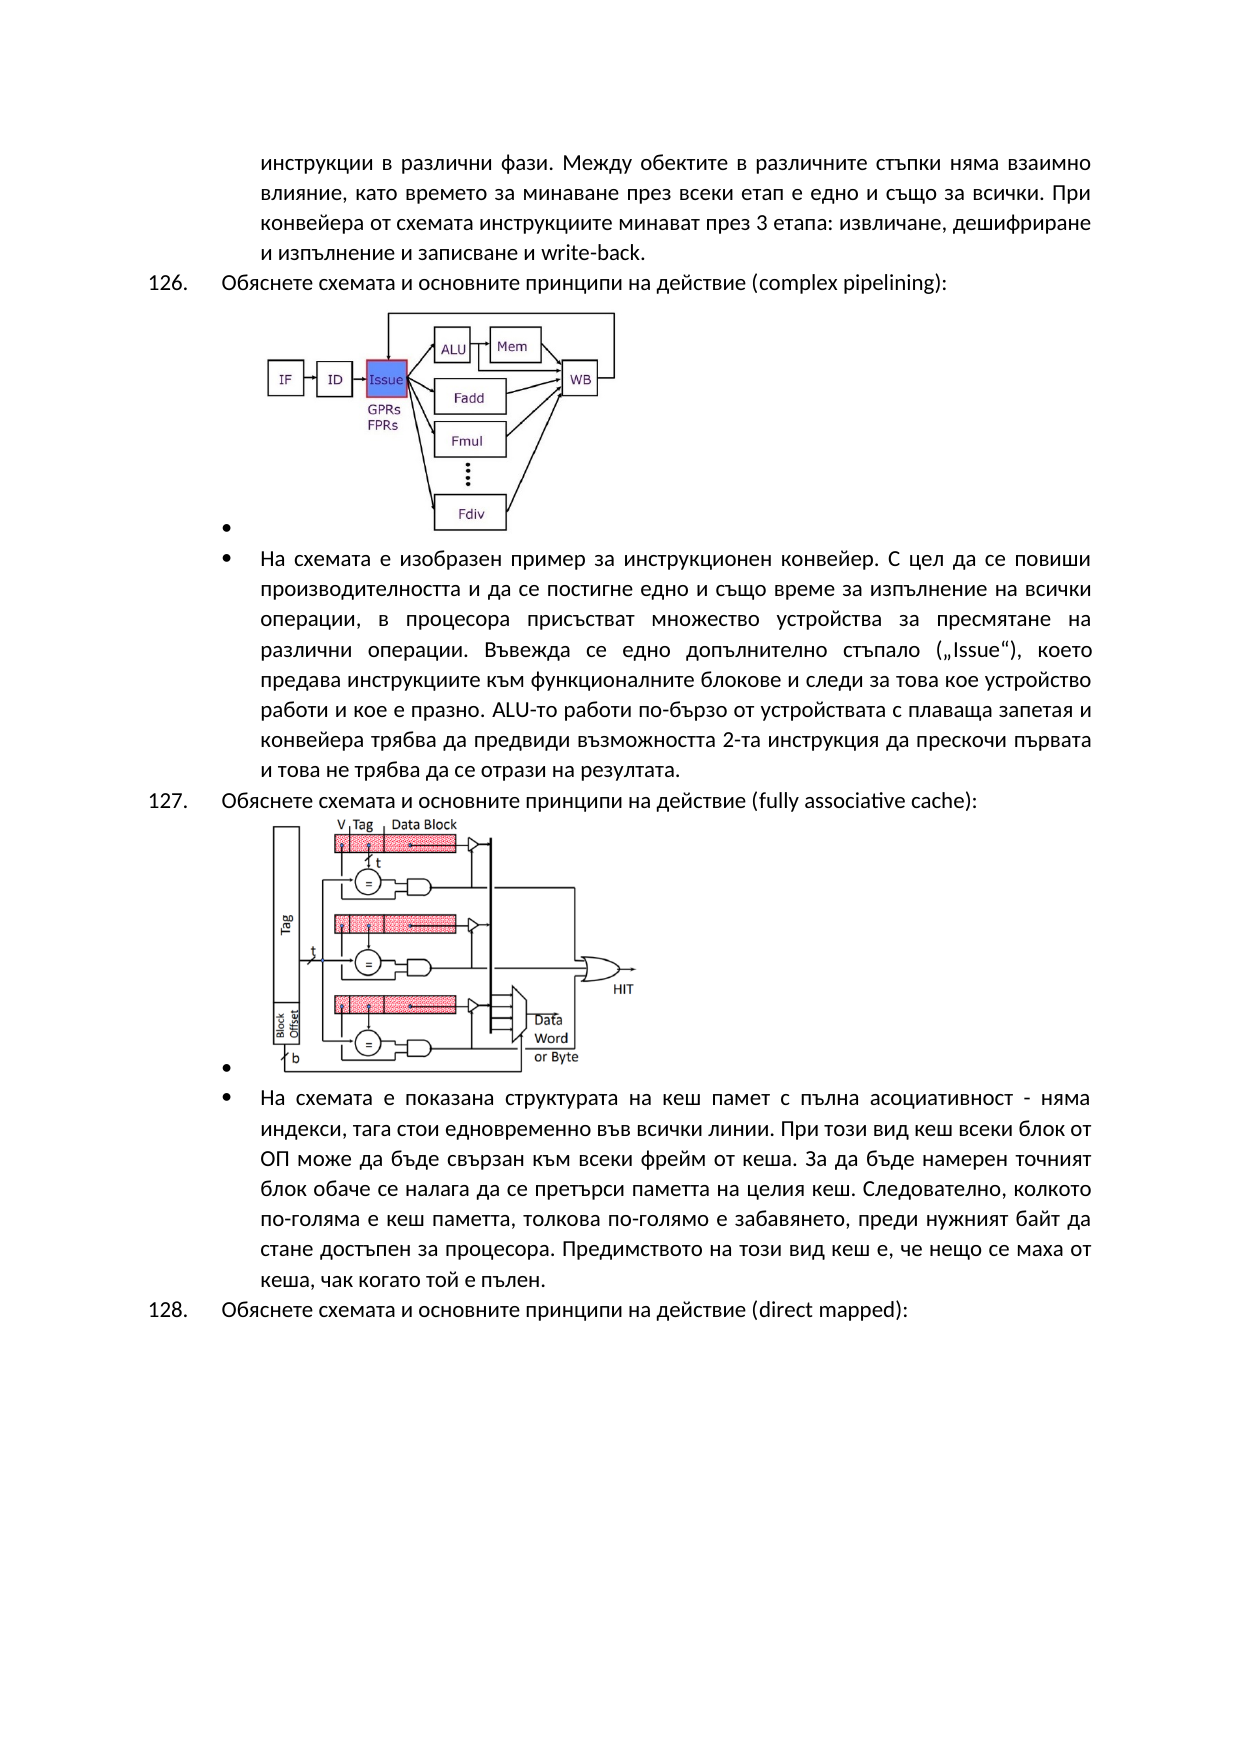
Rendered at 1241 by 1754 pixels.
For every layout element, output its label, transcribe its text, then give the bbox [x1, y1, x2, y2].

list На схемата е изобразен пример за инструкционен конвейер. С цел да се повиши производителността и да се постигне едно и също време за изпълнение на всички операции, в процесора присъстват множество устройства за пресмятане на различни операции. Въвежда се едно допълнително стъпало („Issue“), което предава инструкциите към функционалните блокове и следи за това кое устройство работи и кое е празно. ALU-то работи по-бързо от устройствата с плаваща запетая и конвейера трябва да предвиди възможността 2-та инструкция да прескочи първата и това не трябва да се отрази на резултата. [223, 544, 1093, 783]
picture [260, 816, 650, 1077]
picture [260, 298, 625, 537]
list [223, 148, 1093, 266]
list Обяснете схемата и основните принципи на действие (direct mapped): [148, 1295, 1093, 1323]
list Обяснете схемата и основните принципи на действие (fully associative cache): [148, 786, 1093, 814]
list На схемата е показана структурата на кеш памет с пълна асоциативност - няма индекси, тага стои едновременно във всички линии. При този вид кеш всеки блок от ОП може да бъде свързан към всеки фрейм от кеша. За да бъде намерен точният блок обаче се налага да се претърси паметта на целия кеш. Следователно, колкото по-голяма е кеш паметта, толкова по-голямо е забавянето, преди нужният байт да стане достъпен за процесора. Предимството на този вид кеш е, че нещо се маха от кеша, чак когато той е пълен. [223, 1083, 1093, 1293]
list Обяснете схемата и основните принципи на действие (complex pipelining): [148, 268, 1093, 296]
